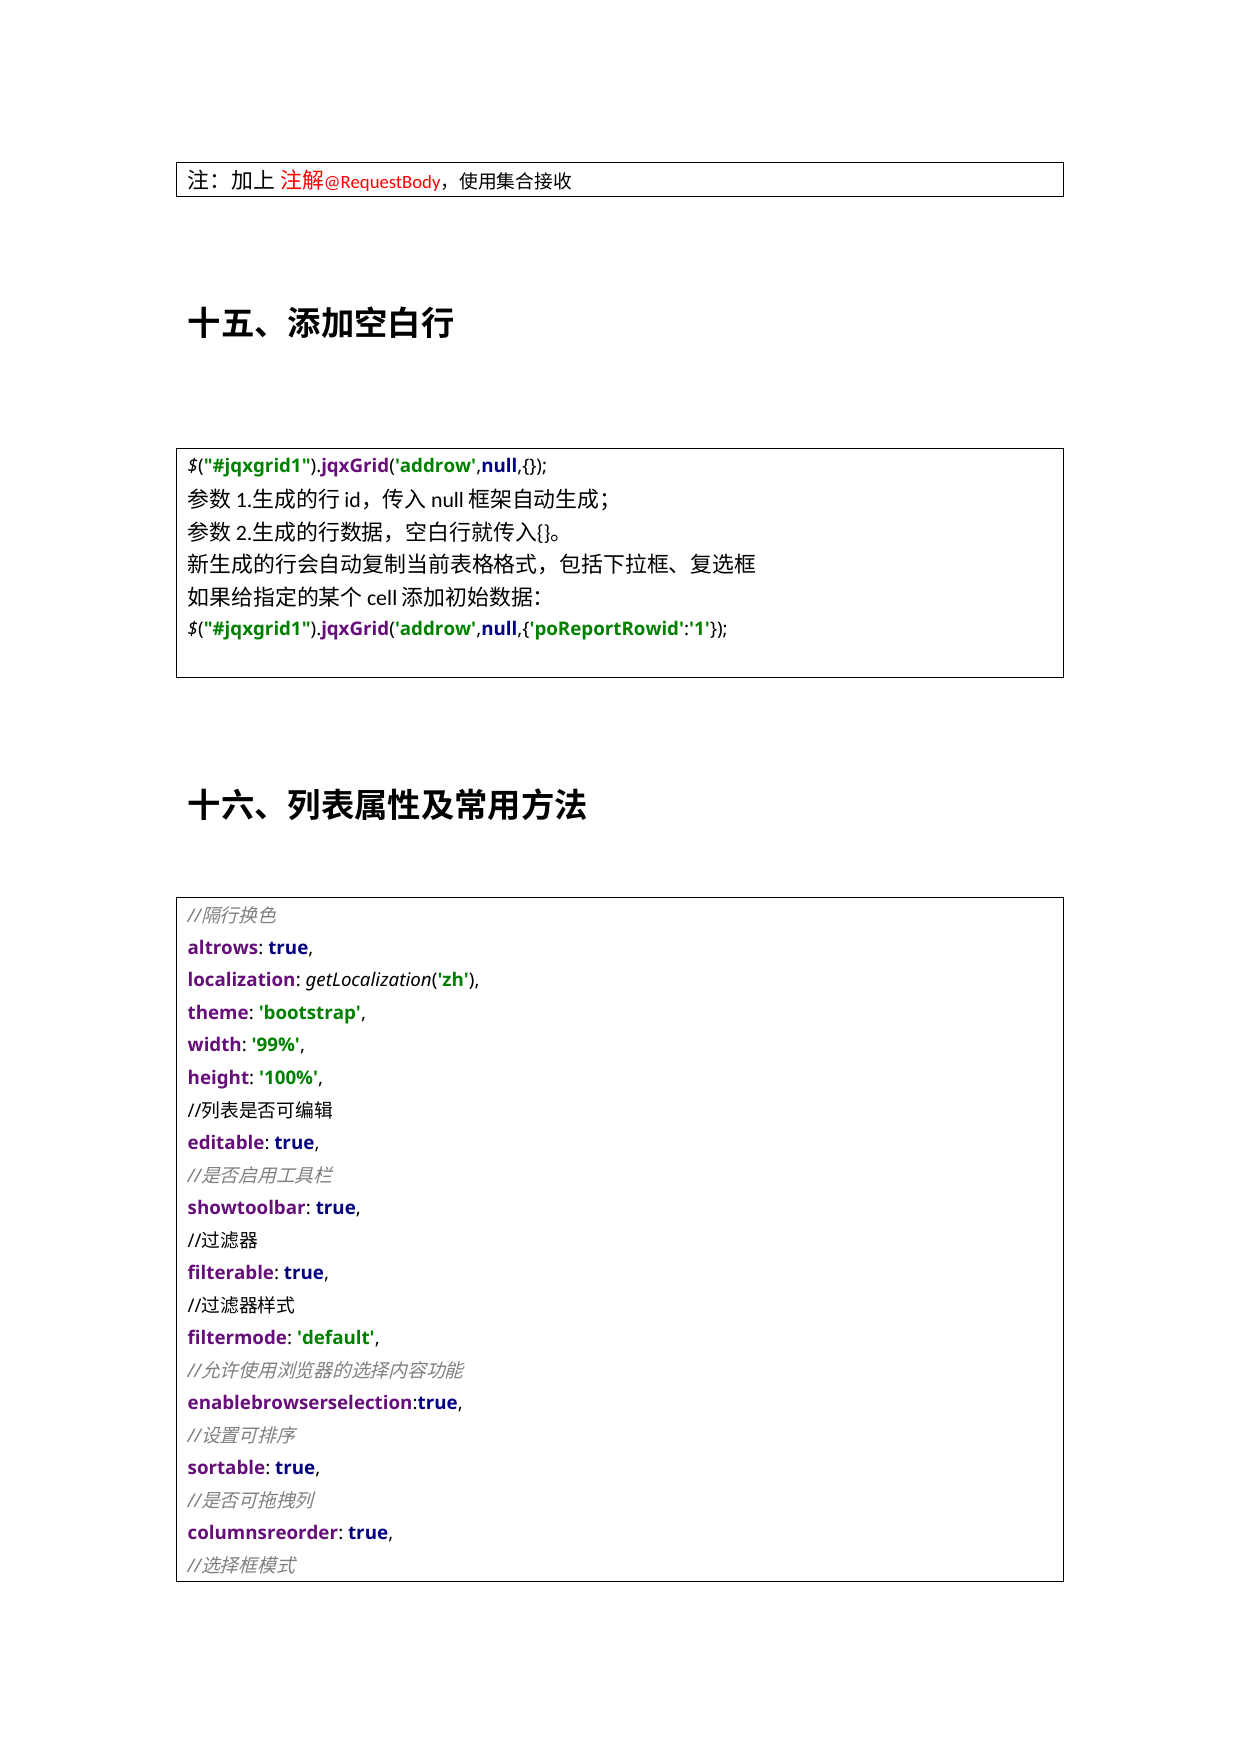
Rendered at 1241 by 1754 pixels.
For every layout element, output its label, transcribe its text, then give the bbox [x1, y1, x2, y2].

subtitle 十五、添加空白行 [187, 289, 1053, 354]
subtitle 十六、列表属性及常用方法 [187, 770, 1053, 835]
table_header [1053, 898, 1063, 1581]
table_header $("#jqxgrid1").jqxGrid('addrow',null,{}); 参数1.生成的行id，传入null框架自动生成； 参数2.生成的行数据，空白行就传入{}。 新生成的行会自动复制当前表格格式，包括下拉框、复选框 如果给指定的某个cell添加初始数据： $("#jqxgrid1").jqxGrid('addrow',null,{'poReportRowid':'1'}); [177, 449, 1063, 677]
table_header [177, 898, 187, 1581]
